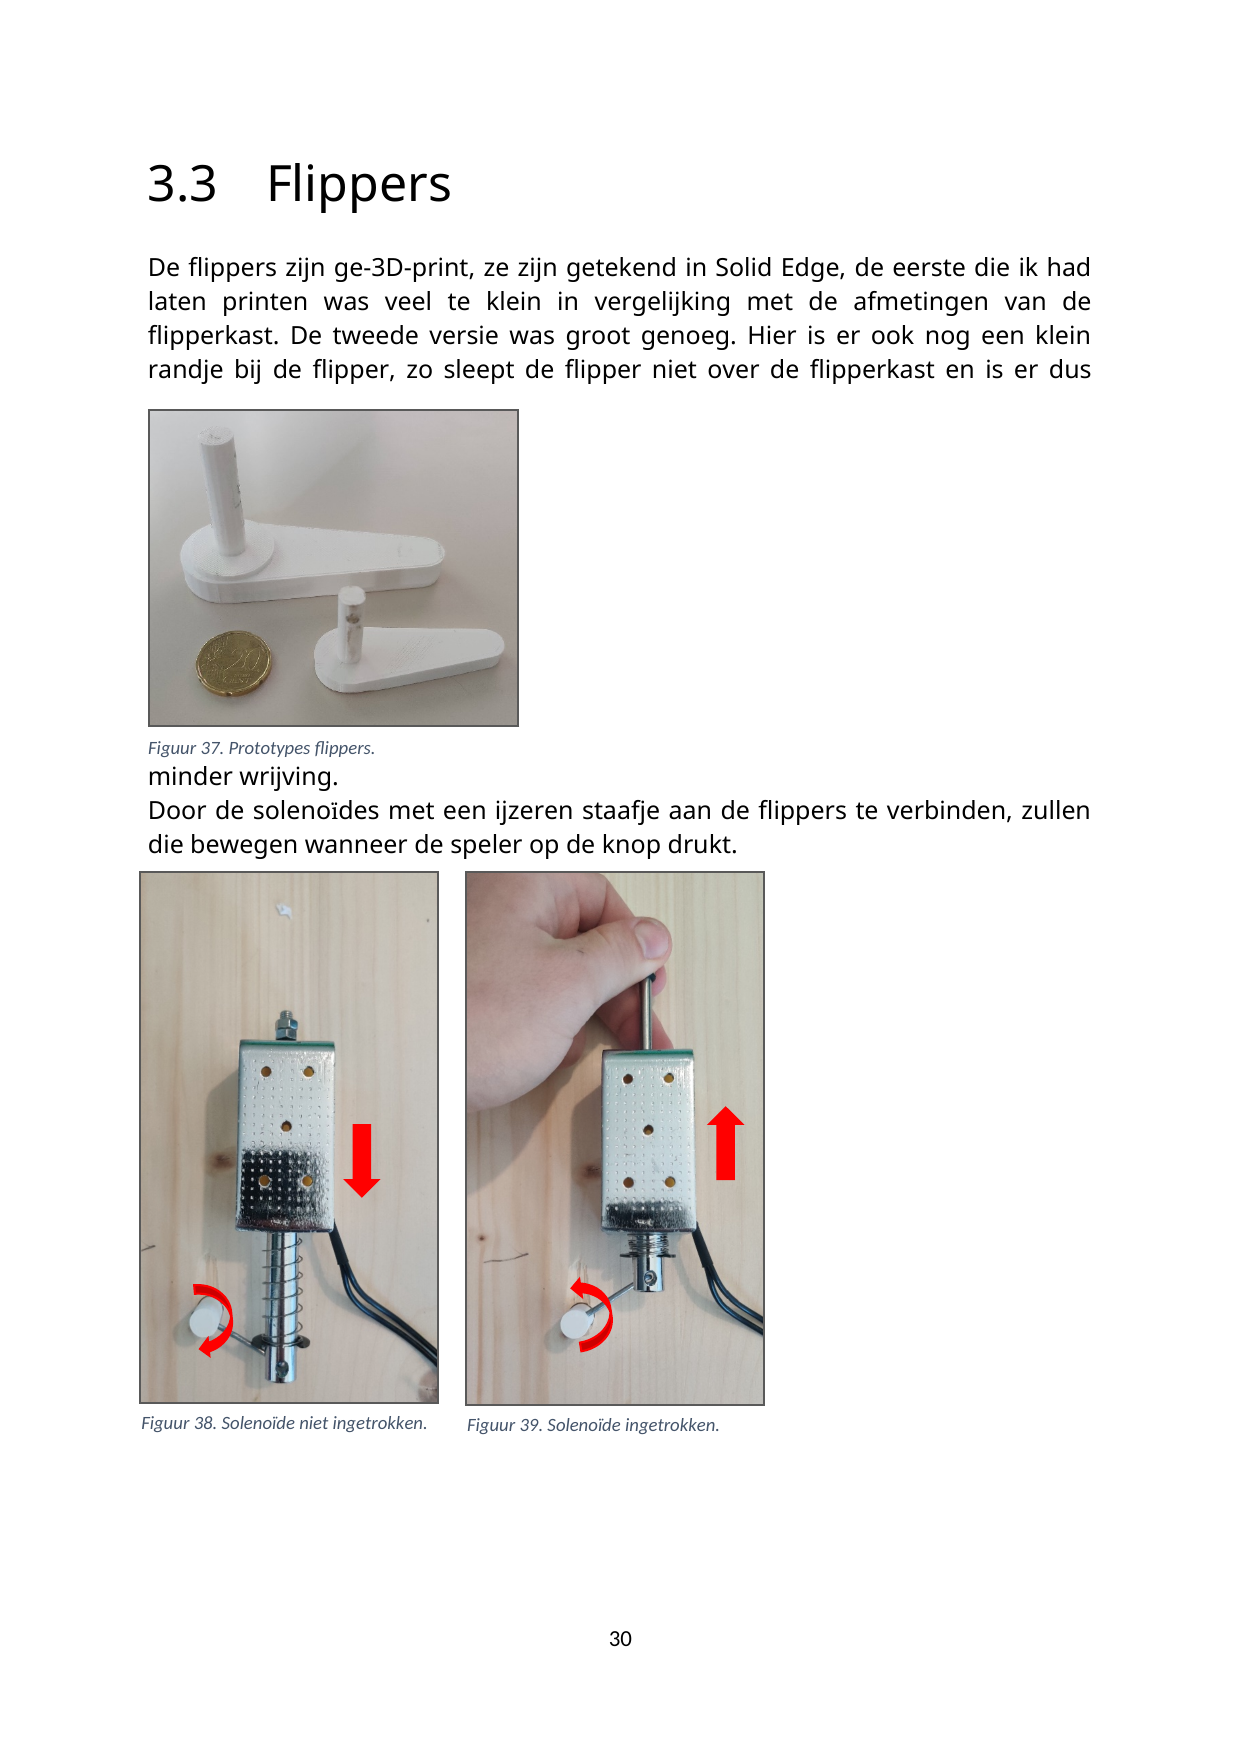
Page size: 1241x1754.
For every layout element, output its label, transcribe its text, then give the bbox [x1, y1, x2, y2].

text Door de solenoïdes met een ijzeren staafje aan de flippers te verbinden, zullen die bewegen wanneer de speler op de knop drukt. [148, 793, 1093, 861]
picture [141, 873, 437, 1402]
picture [150, 411, 517, 725]
picture [467, 873, 763, 1404]
text De flippers zijn ge-3D-print, ze zijn getekend in Solid Edge, de eerste die ik had laten printen was veel te klein in vergelijking met de afmetingen van de flipperkast. De tweede versie was groot genoeg. Hier is er ook nog een klein randje bij de flipper, zo sleept de flipper niet over de flipperkast en is er dus minder wrijving. [148, 250, 1093, 793]
subtitle Flippers [148, 148, 1093, 216]
